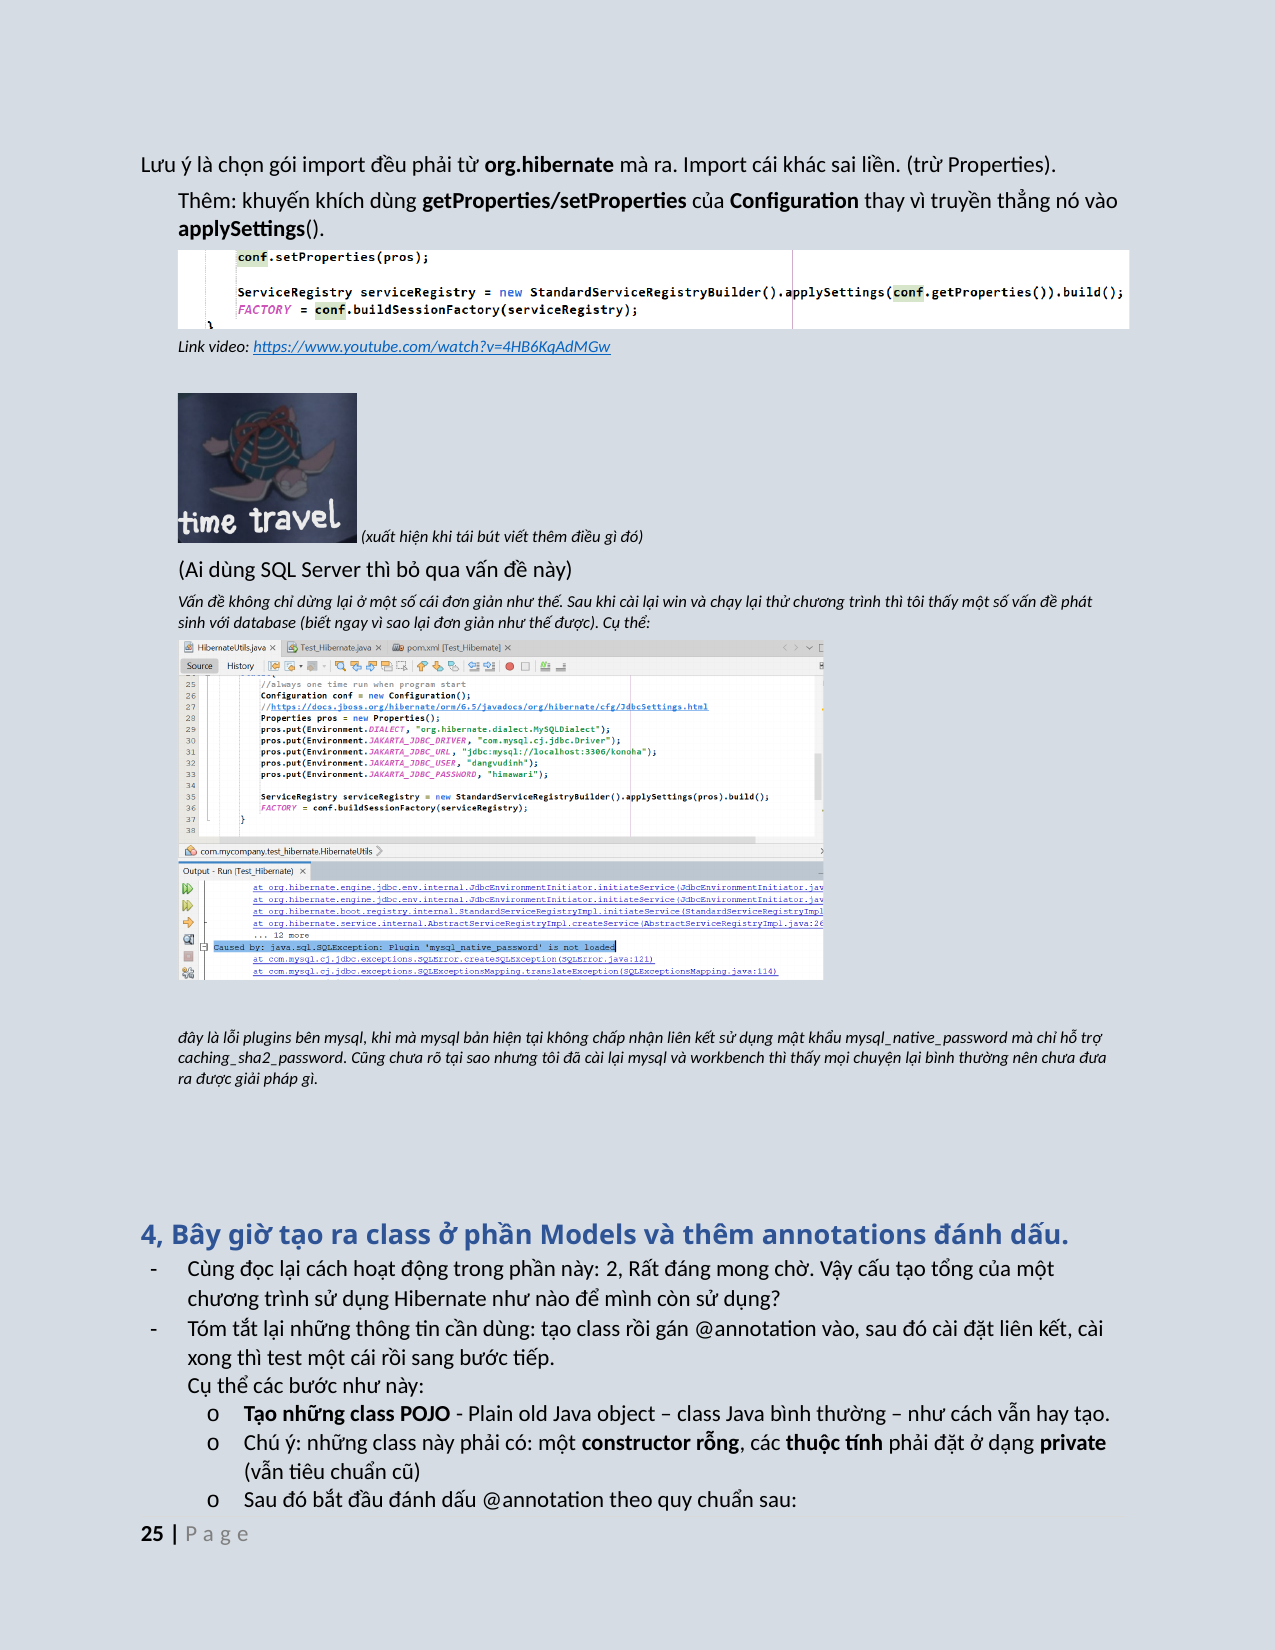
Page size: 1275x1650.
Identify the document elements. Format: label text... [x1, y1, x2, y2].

text (Ai dùng SQL Server thì bỏ qua vấn đề này) [141, 555, 1125, 583]
list Tạo những class POJO - Plain old Java object – class Java bình thường – như cách vẫn hay tạo. [206, 1399, 1125, 1428]
list Sau đó bắt đầu đánh dấu @annotation theo quy chuẩn sau: [206, 1485, 1125, 1514]
picture [177, 640, 824, 980]
picture [177, 393, 357, 543]
list Tóm tắt lại những thông tin cần dùng: tạo class rồi gán @annotation vào, sau đó cài đặt liên kết, cài xong thì test một cái rồi sang bước tiếp. [150, 1312, 1125, 1371]
text Link video: https://www.youtube.com/watch?v=4HB6KqAdMGw [178, 337, 1125, 357]
text Vấn đề không chỉ dừng lại ở một số cái đơn giản như thế. Sau khi cài lại win và chạy lại thử chương trình thì tôi thấy một số vấn đề phát sinh với database (biết ngay vì sao lại đơn giản như thế được). Cụ thể: [178, 592, 1125, 632]
text Lưu ý là chọn gói import đều phải từ org.hibernate mà ra. Import cái khác sai liền. (trừ Properties). [141, 150, 1125, 178]
text Thêm: khuyến khích dùng getProperties/setProperties của Configuration thay vì truyền thẳng nó vào applySettings(). [178, 186, 1125, 242]
text đây là lỗi plugins bên mysql, khi mà mysql bản hiện tại không chấp nhận liên kết sử dụng mật khẩu mysql_native_password mà chỉ hỗ trợ caching_sha2_password. Cũng chưa rõ tại sao nhưng tôi đã cài lại mysql và workbench thì thấy mọi chuyện lại bình thường nên chưa đưa ra được giải pháp gì. [178, 1027, 1125, 1088]
list Cùng đọc lại cách hoạt động trong phần này: 2, Rất đáng mong chờ. Vậy cấu tạo tổng của một chương trình sử dụng Hibernate như nào để mình còn sử dụng? [150, 1252, 1125, 1312]
list Cụ thể các bước như này: [187, 1371, 1125, 1399]
subtitle 4, Bây giờ tạo ra class ở phần Models và thêm annotations đánh dấu. [141, 1216, 1125, 1252]
list Chú ý: những class này phải có: một constructor rỗng, các thuộc tính phải đặt ở dạng private (vẫn tiêu chuẩn cũ) [206, 1428, 1125, 1485]
text (xuất hiện khi tái bút viết thêm điều gì đó) [141, 394, 1125, 547]
picture [177, 250, 1130, 329]
